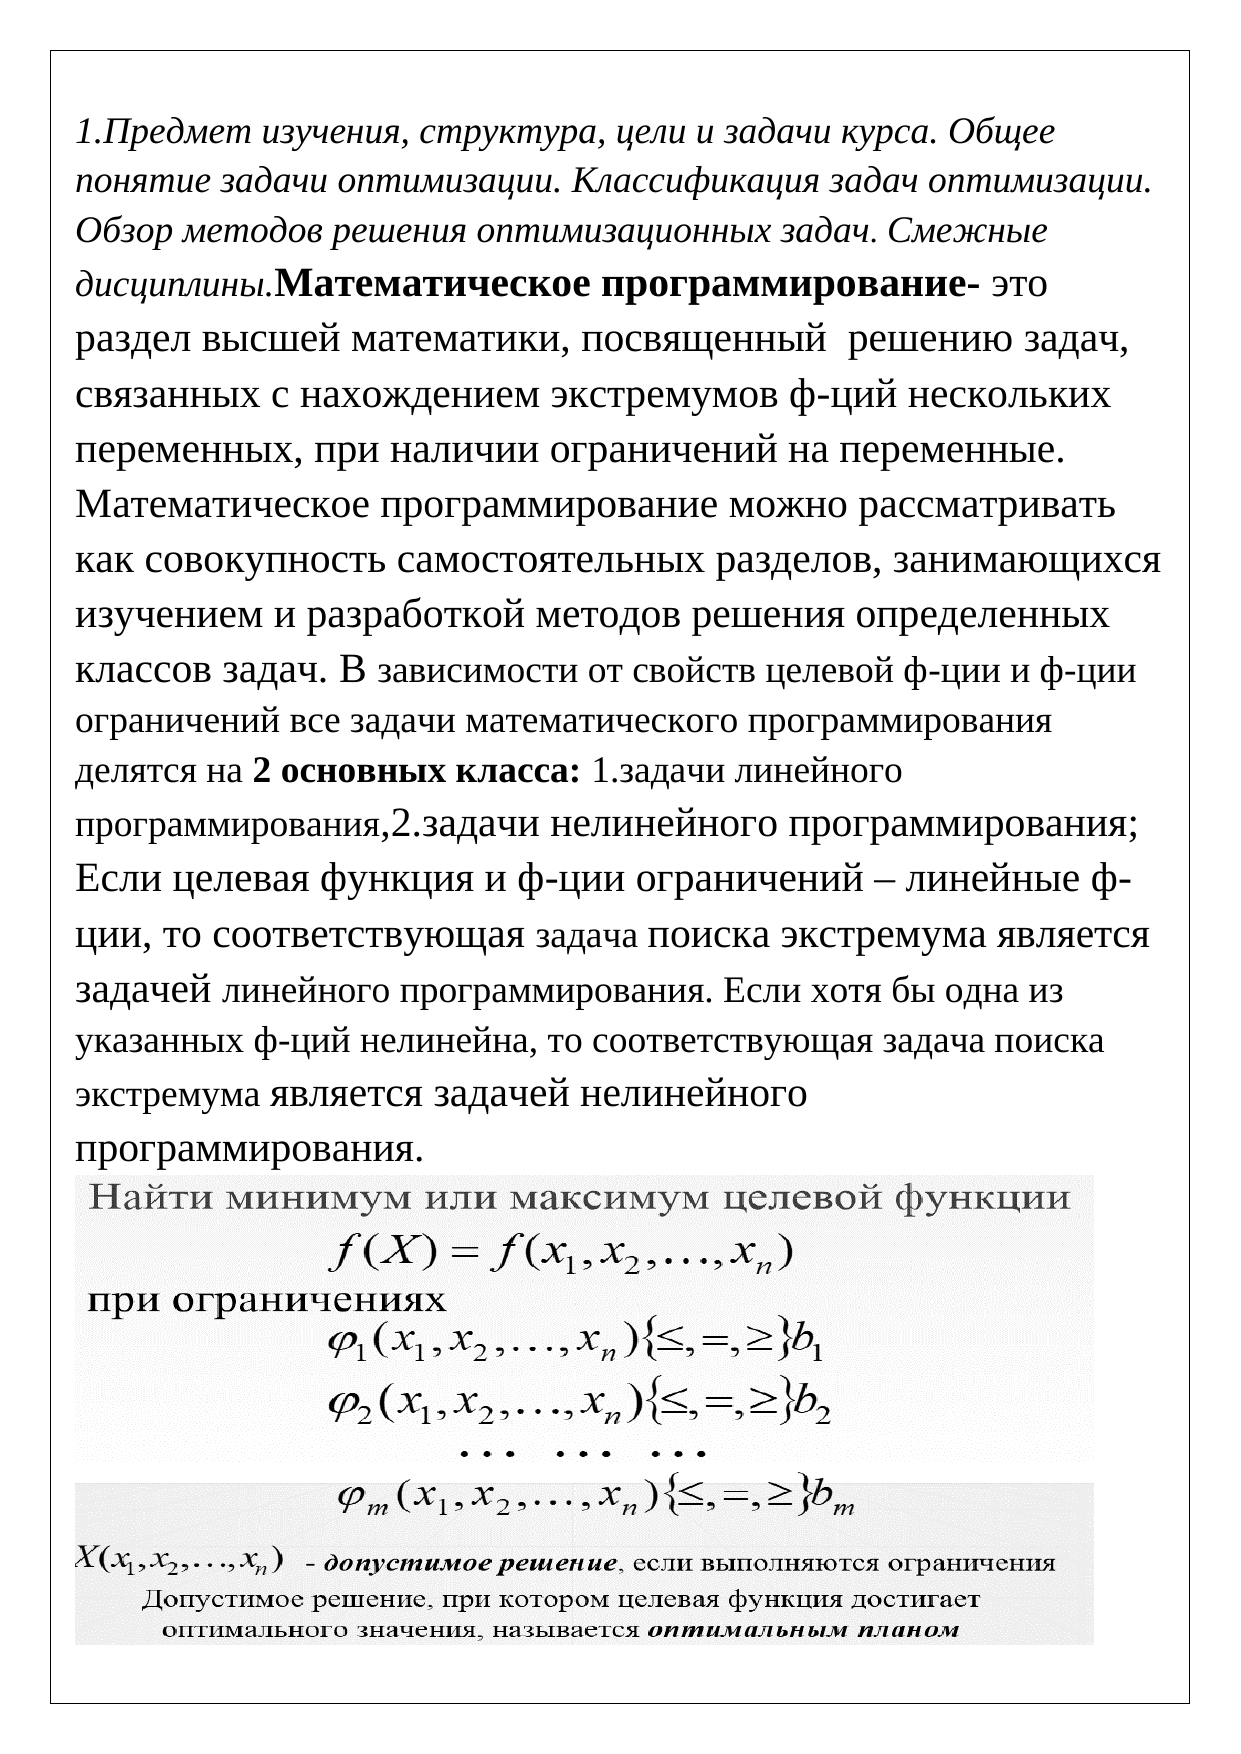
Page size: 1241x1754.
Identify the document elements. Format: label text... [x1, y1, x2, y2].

picture [75, 1175, 1094, 1645]
